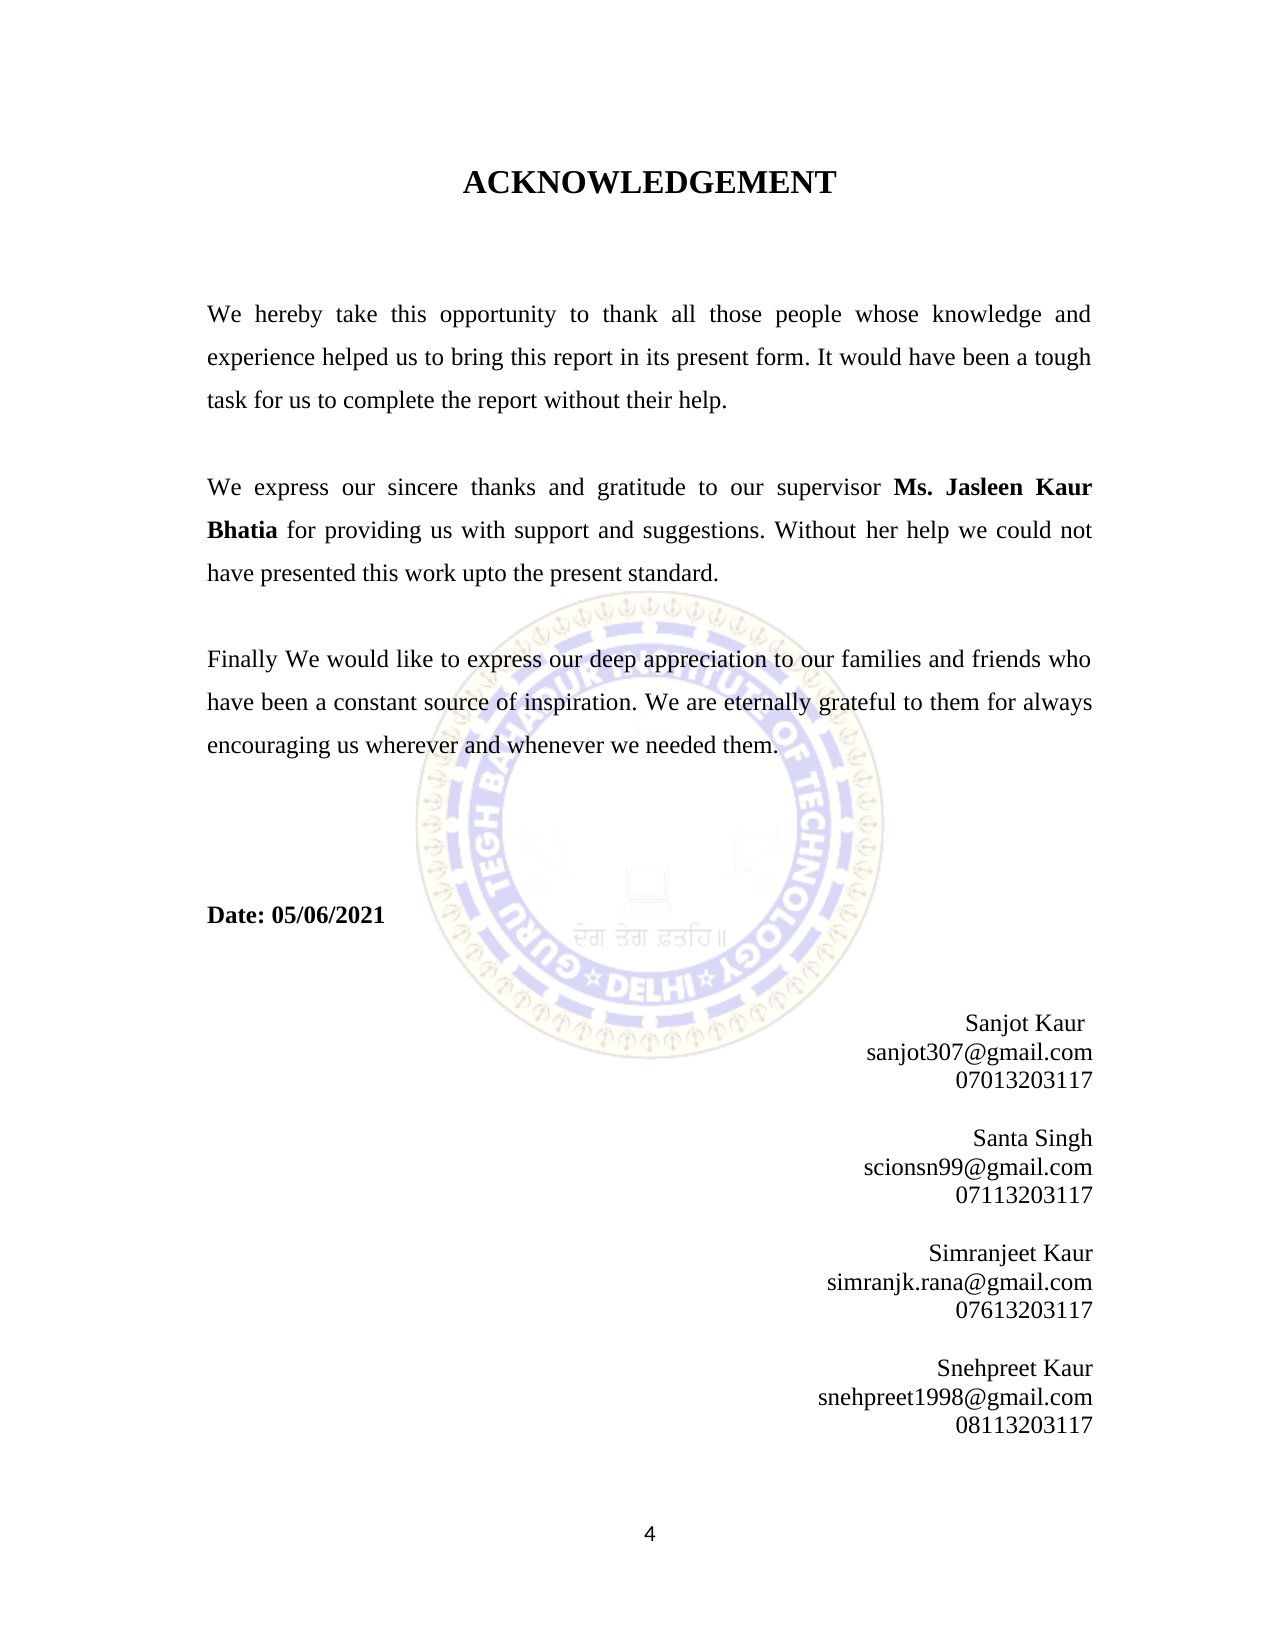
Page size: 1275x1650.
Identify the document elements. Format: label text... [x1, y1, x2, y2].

text snehpreet1998@gmail.com [207, 1382, 1093, 1410]
text 07613203117 [207, 1295, 1093, 1324]
text We hereby take this opportunity to thank all those people whose knowledge and experience helped us to bring this report in its present form. It would have been a tough task for us to complete the report without their help. [207, 299, 1093, 414]
text 07013203117 [207, 1065, 1093, 1094]
text 08113203117 [207, 1410, 1093, 1439]
text 07113203117 [207, 1180, 1093, 1209]
text Simranjeet Kaur [207, 1238, 1093, 1267]
text Santa Singh [207, 1123, 1093, 1152]
text Sanjot Kaur [882, 1008, 1093, 1037]
text Snehpreet Kaur [207, 1353, 1093, 1382]
text We express our sincere thanks and gratitude to our supervisor Ms. Jasleen Kaur Bhatia for providing us with support and suggestions. Without her help we could not have presented this work upto the present standard. [207, 472, 1093, 587]
text ACKNOWLEDGEMENT [207, 162, 1093, 201]
text Date: 05/06/2021 [207, 900, 1093, 928]
text simranjk.rana@gmail.com [207, 1267, 1093, 1295]
text scionsn99@gmail.com [207, 1152, 1093, 1180]
text sanjot307@gmail.com [207, 1037, 1093, 1065]
text Finally We would like to express our deep appreciation to our families and friends who have been a constant source of inspiration. We are eternally grateful to them for always encouraging us wherever and whenever we needed them. [207, 644, 1093, 759]
